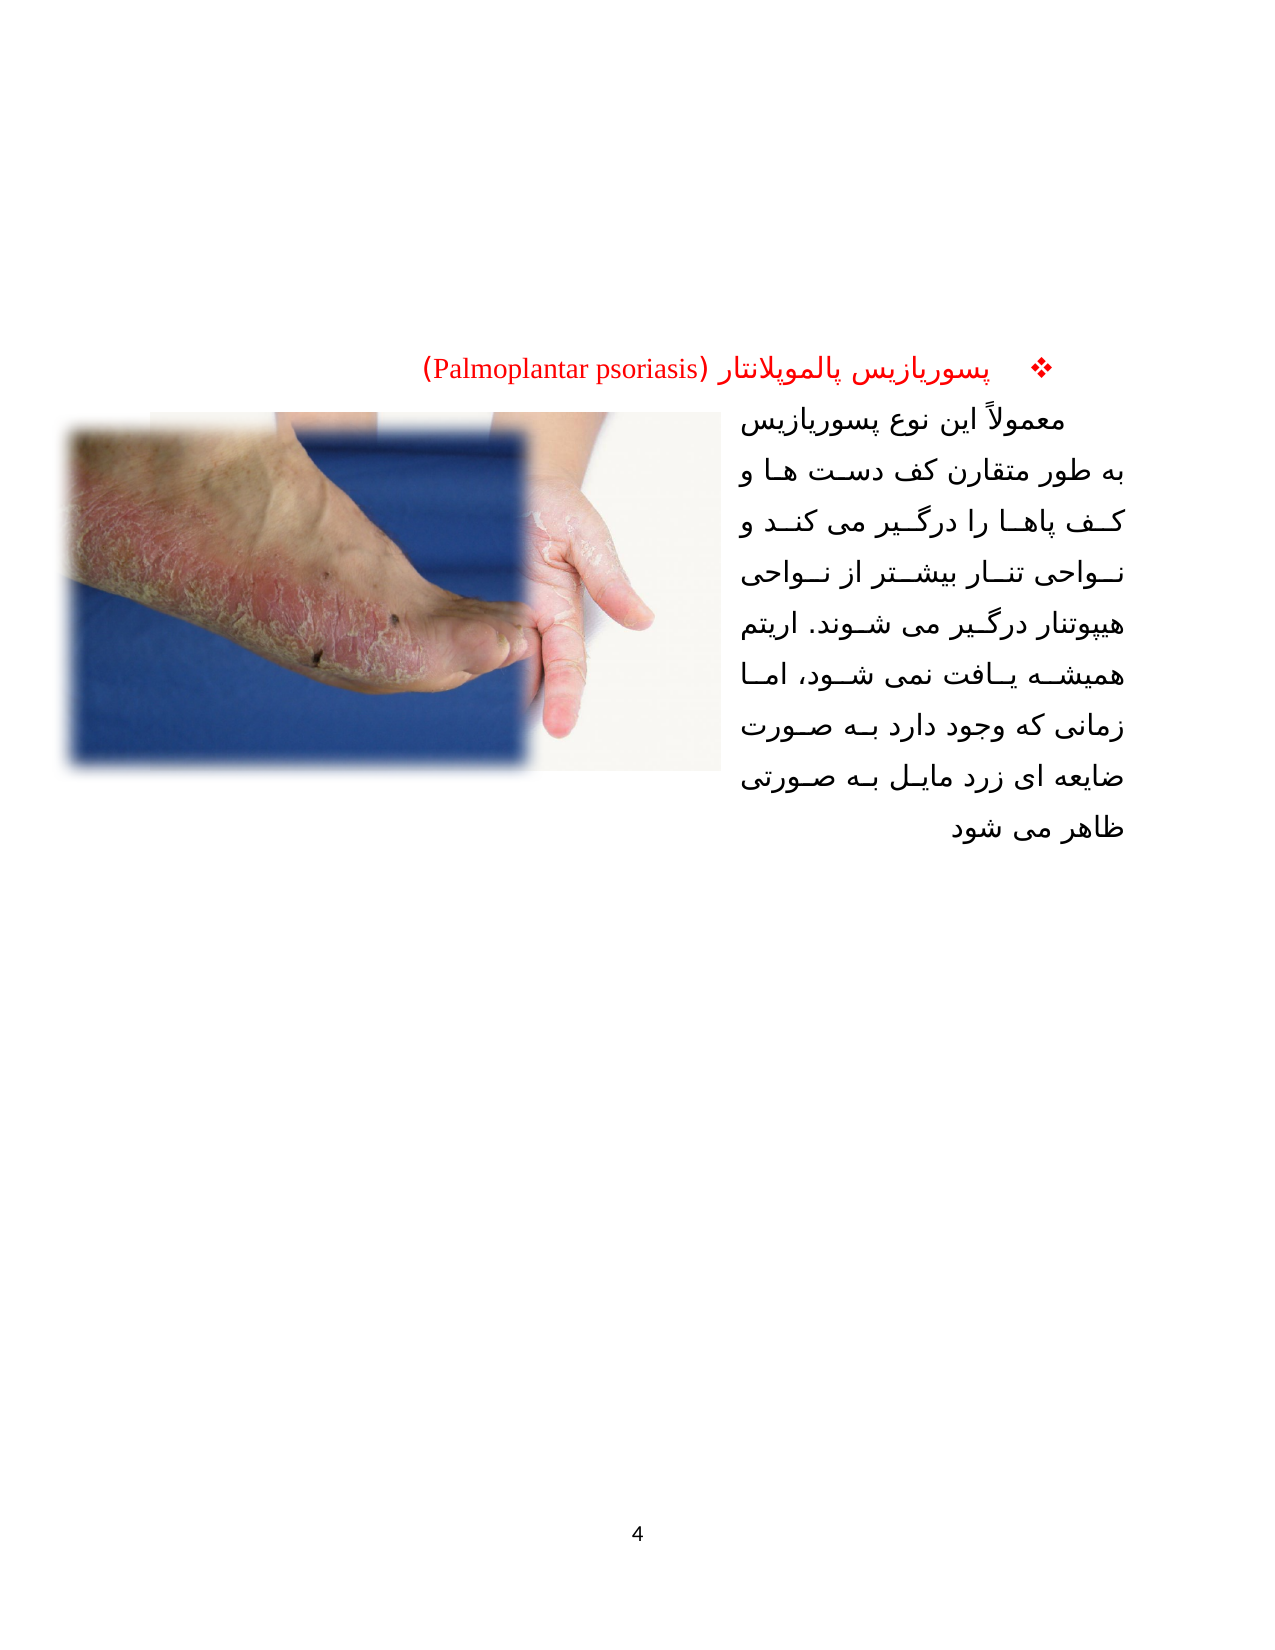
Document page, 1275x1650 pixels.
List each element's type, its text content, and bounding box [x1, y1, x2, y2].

picture [81, 412, 721, 771]
list پسوریازیس پالموپلانتار (Palmoplantar psoriasis) [150, 351, 1028, 385]
